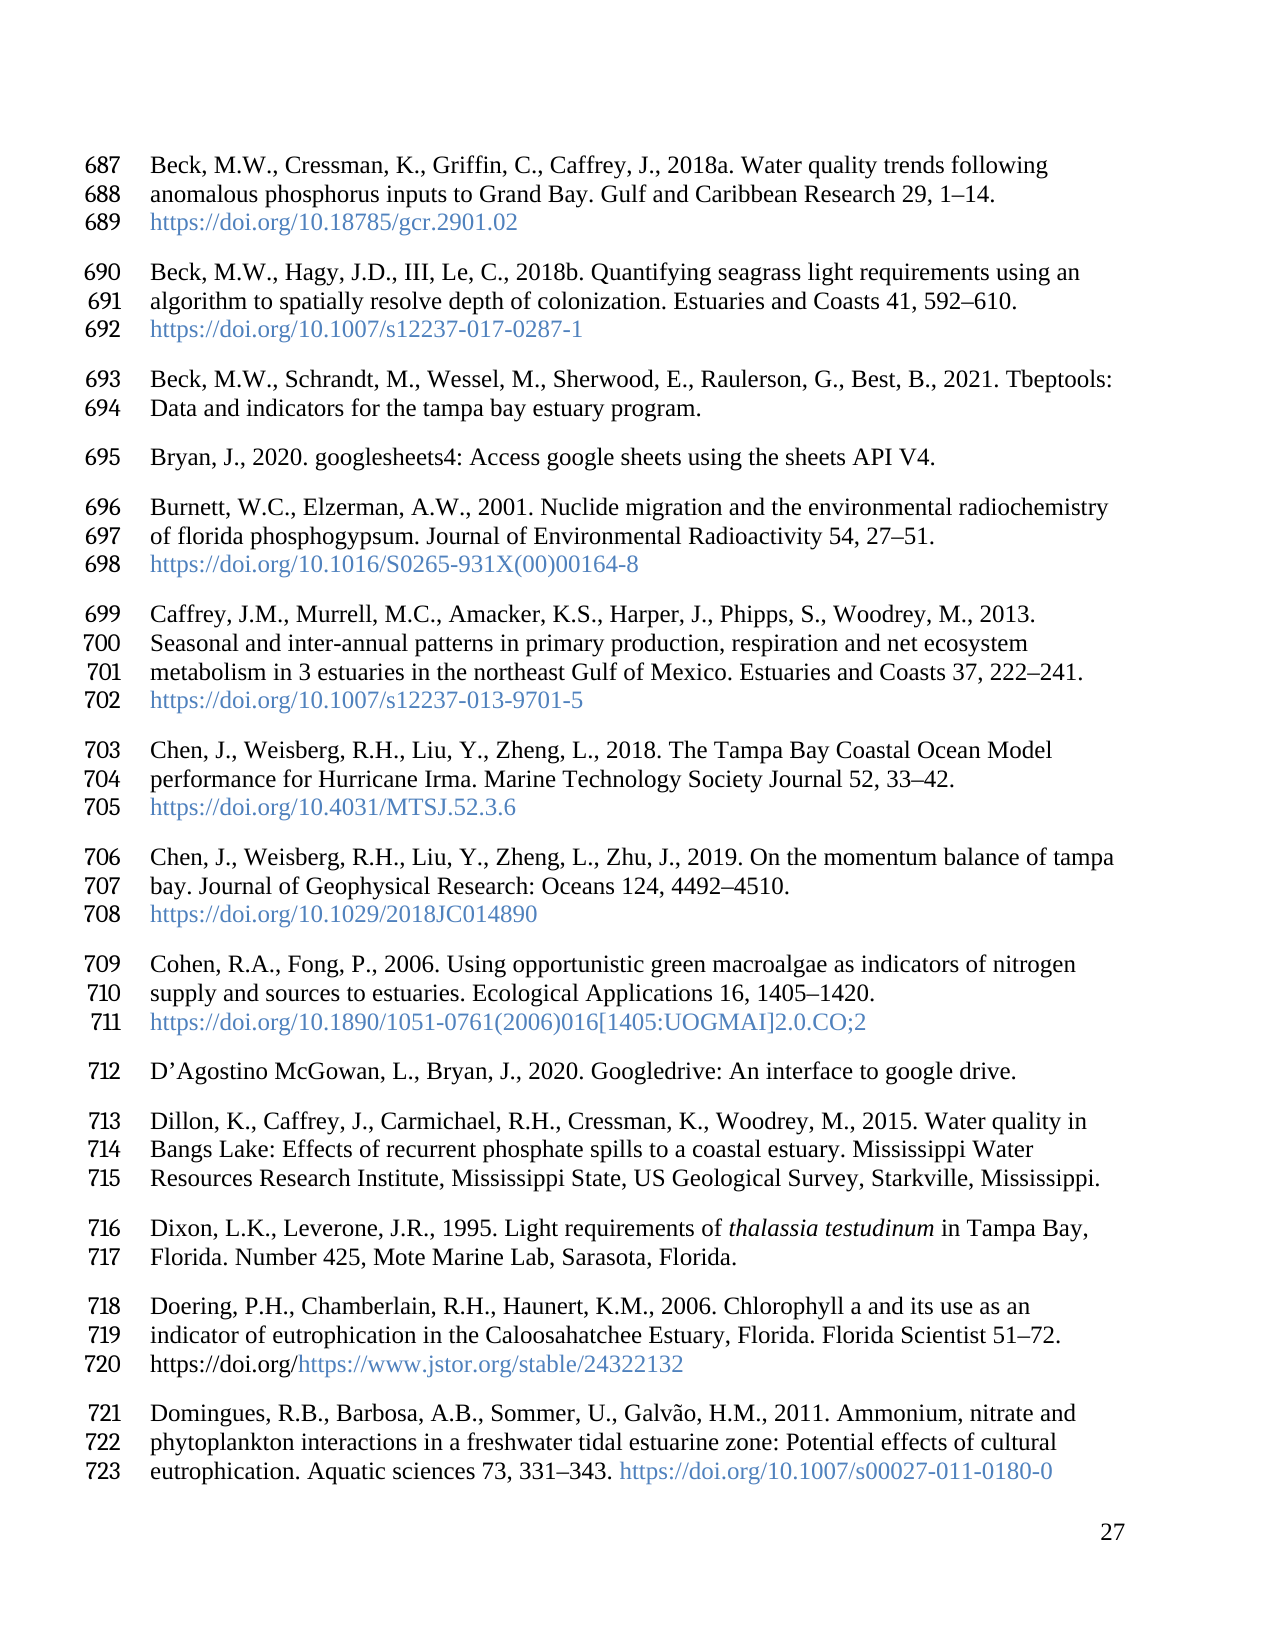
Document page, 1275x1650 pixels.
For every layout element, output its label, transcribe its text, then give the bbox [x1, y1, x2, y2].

text Caffrey, J.M., Murrell, M.C., Amacker, K.S., Harper, J., Phipps, S., Woodrey, M., 2013. Seasonal and inter-annual patterns in primary production, respiration and net ecosystem metabolism in 3 estuaries in the northeast Gulf of Mexico. Estuaries and Coasts 37, 222–241. https://doi.org/10.1007/s12237-013-9701-5 [150, 599, 1125, 714]
text Beck, M.W., Cressman, K., Griffin, C., Caffrey, J., 2018a. Water quality trends following anomalous phosphorus inputs to Grand Bay. Gulf and Caribbean Research 29, 1–14. https://doi.org/10.18785/gcr.2901.02 [150, 150, 1125, 236]
text Chen, J., Weisberg, R.H., Liu, Y., Zheng, L., 2018. The Tampa Bay Coastal Ocean Model performance for Hurricane Irma. Marine Technology Society Journal 52, 33–42. https://doi.org/10.4031/MTSJ.52.3.6 [150, 735, 1125, 821]
text Bryan, J., 2020. googlesheets4: Access google sheets using the sheets API V4. [150, 442, 1125, 471]
text Burnett, W.C., Elzerman, A.W., 2001. Nuclide migration and the environmental radiochemistry of florida phosphogypsum. Journal of Environmental Radioactivity 54, 27–51. https://doi.org/10.1016/S0265-931X(00)00164-8 [150, 492, 1125, 578]
text Beck, M.W., Schrandt, M., Wessel, M., Sherwood, E., Raulerson, G., Best, B., 2021. Tbeptools: Data and indicators for the tampa bay estuary program. [150, 364, 1125, 422]
text Cohen, R.A., Fong, P., 2006. Using opportunistic green macroalgae as indicators of nitrogen supply and sources to estuaries. Ecological Applications 16, 1405–1420. https://doi.org/10.1890/1051-0761(2006)016[1405:UOGMAI]2.0.CO;2 [150, 949, 1125, 1035]
text Doering, P.H., Chamberlain, R.H., Haunert, K.M., 2006. Chlorophyll a and its use as an indicator of eutrophication in the Caloosahatchee Estuary, Florida. Florida Scientist 51–72. https://doi.org/https://www.jstor.org/stable/24322132 [150, 1291, 1125, 1377]
text Chen, J., Weisberg, R.H., Liu, Y., Zheng, L., Zhu, J., 2019. On the momentum balance of tampa bay. Journal of Geophysical Research: Oceans 124, 4492–4510. https://doi.org/10.1029/2018JC014890 [150, 842, 1125, 928]
text Dixon, L.K., Leverone, J.R., 1995. Light requirements of thalassia testudinum in Tampa Bay, Florida. Number 425, Mote Marine Lab, Sarasota, Florida. [150, 1213, 1125, 1270]
text Beck, M.W., Hagy, J.D., III, Le, C., 2018b. Quantifying seagrass light requirements using an algorithm to spatially resolve depth of colonization. Estuaries and Coasts 41, 592–610. https://doi.org/10.1007/s12237-017-0287-1 [150, 257, 1125, 343]
text Dillon, K., Caffrey, J., Carmichael, R.H., Cressman, K., Woodrey, M., 2015. Water quality in Bangs Lake: Effects of recurrent phosphate spills to a coastal estuary. Mississippi Water Resources Research Institute, Mississippi State, US Geological Survey, Starkville, Mississippi. [150, 1106, 1125, 1192]
text Domingues, R.B., Barbosa, A.B., Sommer, U., Galvão, H.M., 2011. Ammonium, nitrate and phytoplankton interactions in a freshwater tidal estuarine zone: Potential effects of cultural eutrophication. Aquatic sciences 73, 331–343. https://doi.org/10.1007/s00027-011-0180-0 [150, 1398, 1125, 1484]
text D’Agostino McGowan, L., Bryan, J., 2020. Googledrive: An interface to google drive. [150, 1056, 1125, 1085]
